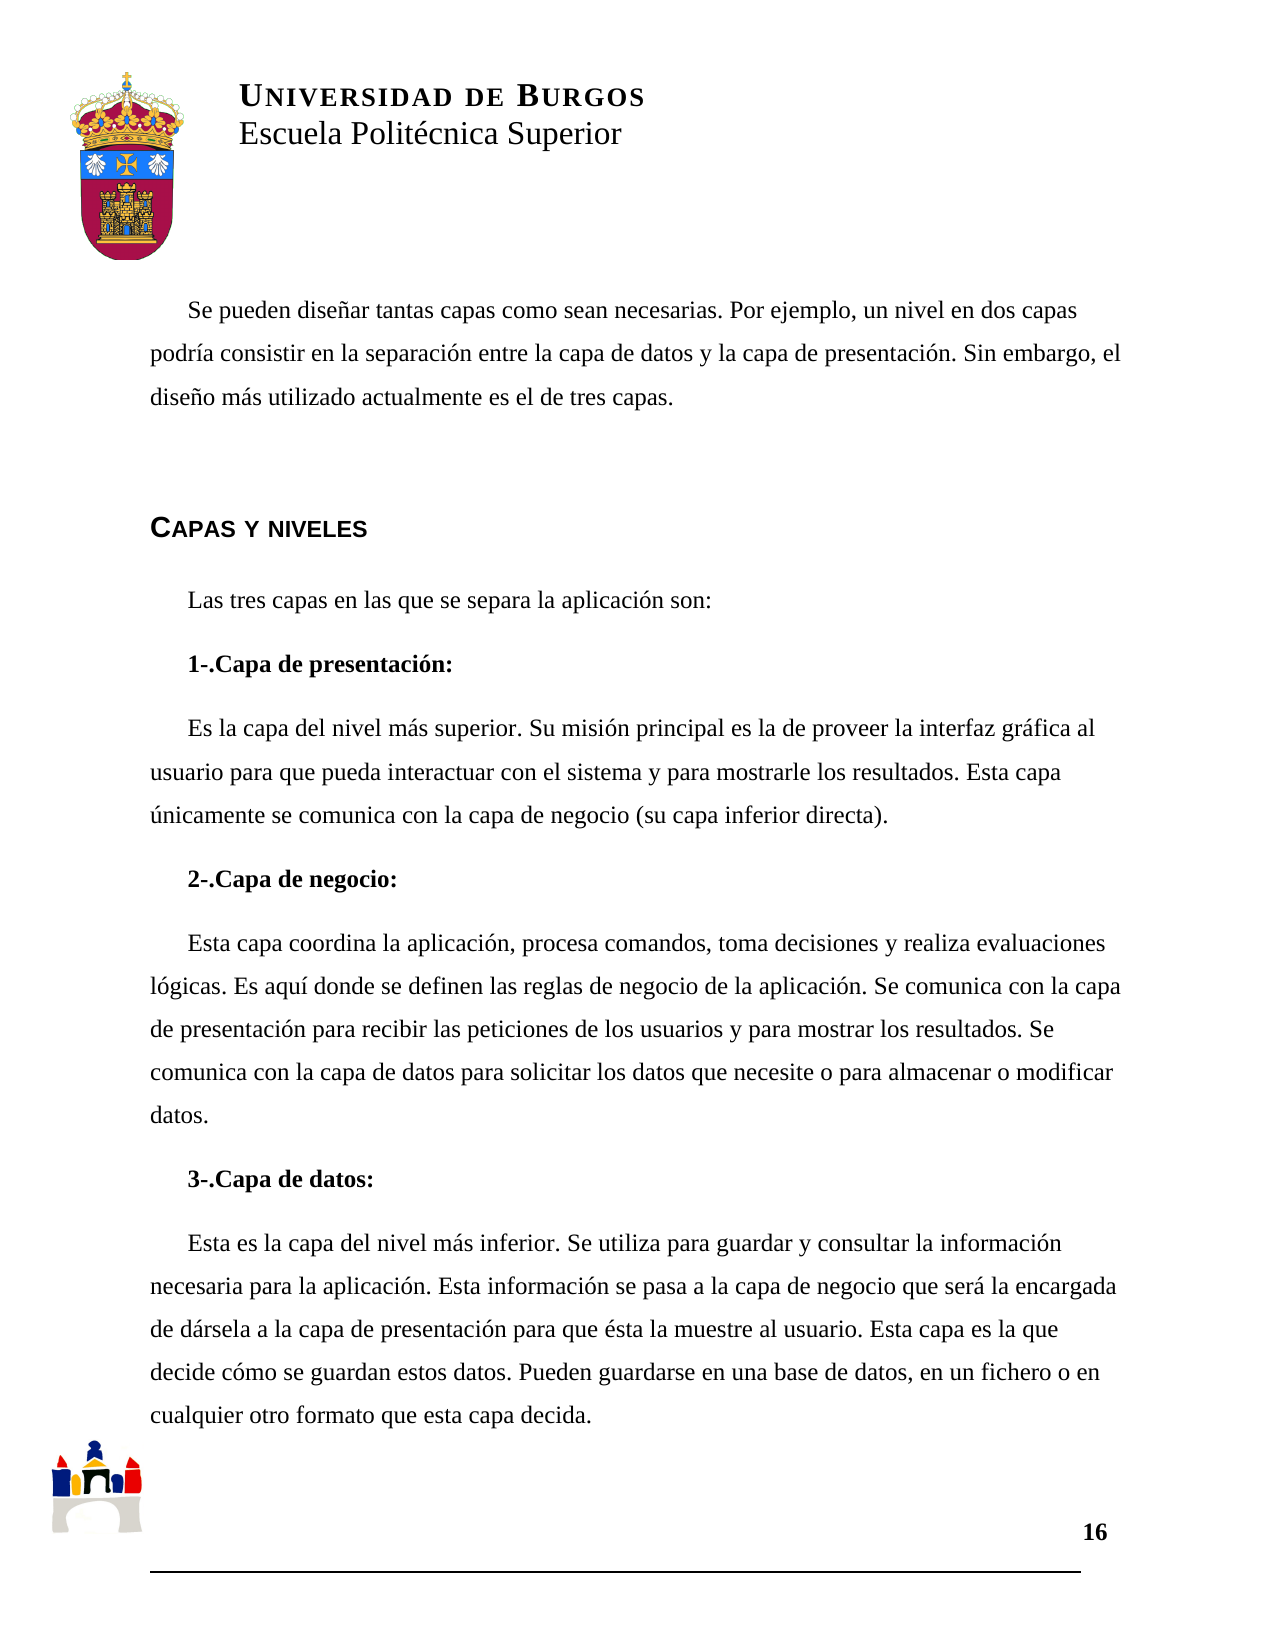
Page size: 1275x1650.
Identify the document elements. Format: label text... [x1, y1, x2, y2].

text Las tres capas en las que se separa la aplicación son: [150, 586, 1125, 614]
text Esta es la capa del nivel más inferior. Se utiliza para guardar y consultar la información necesaria para la aplicación. Esta información se pasa a la capa de negocio que será la encargada de dársela a la capa de presentación para que ésta la muestre al usuario. Esta capa es la que decide cómo se guardan estos datos. Pueden guardarse en una base de datos, en un fichero o en cualquier otro formato que esta capa decida. [150, 1228, 1125, 1429]
subtitle Capas y niveles [150, 509, 1125, 543]
text Se pueden diseñar tantas capas como sean necesarias. Por ejemplo, un nivel en dos capas podría consistir en la separación entre la capa de datos y la capa de presentación. Sin embargo, el diseño más utilizado actualmente es el de tres capas. [150, 295, 1125, 410]
text 3-.Capa de datos: [150, 1164, 1125, 1193]
text Es la capa del nivel más superior. Su misión principal es la de proveer la interfaz gráfica al usuario para que pueda interactuar con el sistema y para mostrarle los resultados. Esta capa únicamente se comunica con la capa de negocio (su capa inferior directa). [150, 713, 1125, 828]
text 2-.Capa de negocio: [150, 864, 1125, 892]
text 1-.Capa de presentación: [150, 649, 1125, 678]
picture [32, 72, 220, 260]
text Esta capa coordina la aplicación, procesa comandos, toma decisiones y realiza evaluaciones lógicas. Es aquí donde se definen las reglas de negocio de la aplicación. Se comunica con la capa de presentación para recibir las peticiones de los usuarios y para mostrar los resultados. Se comunica con la capa de datos para solicitar los datos que necesite o para almacenar o modificar datos. [150, 928, 1125, 1129]
